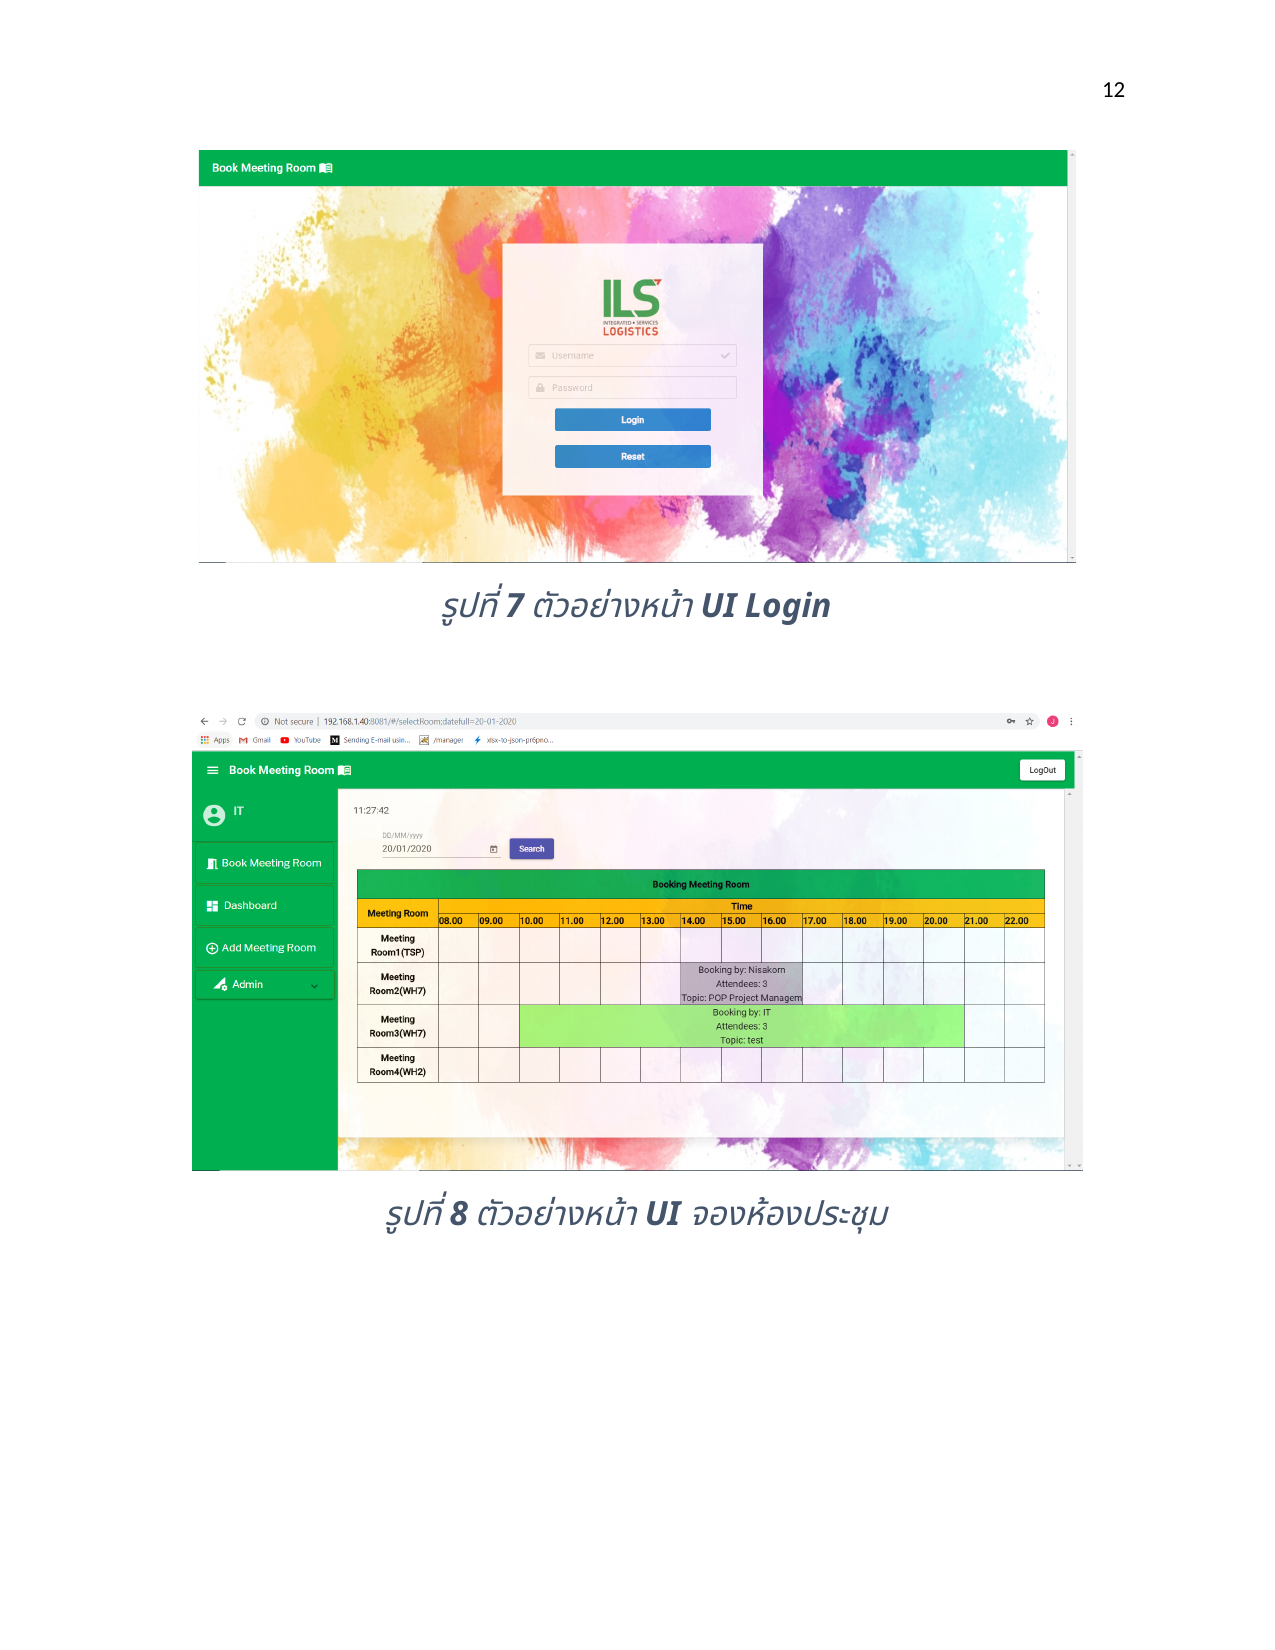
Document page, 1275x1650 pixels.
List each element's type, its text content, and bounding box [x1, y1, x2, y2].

text รูปที่ 7ตัวอย่างหน้า UI Login [150, 581, 1125, 632]
text รูปที่ 8ตัวอย่างหน้า UI จองห้องประชุม [150, 1189, 1125, 1240]
picture [192, 712, 1083, 1171]
picture [198, 150, 1077, 563]
